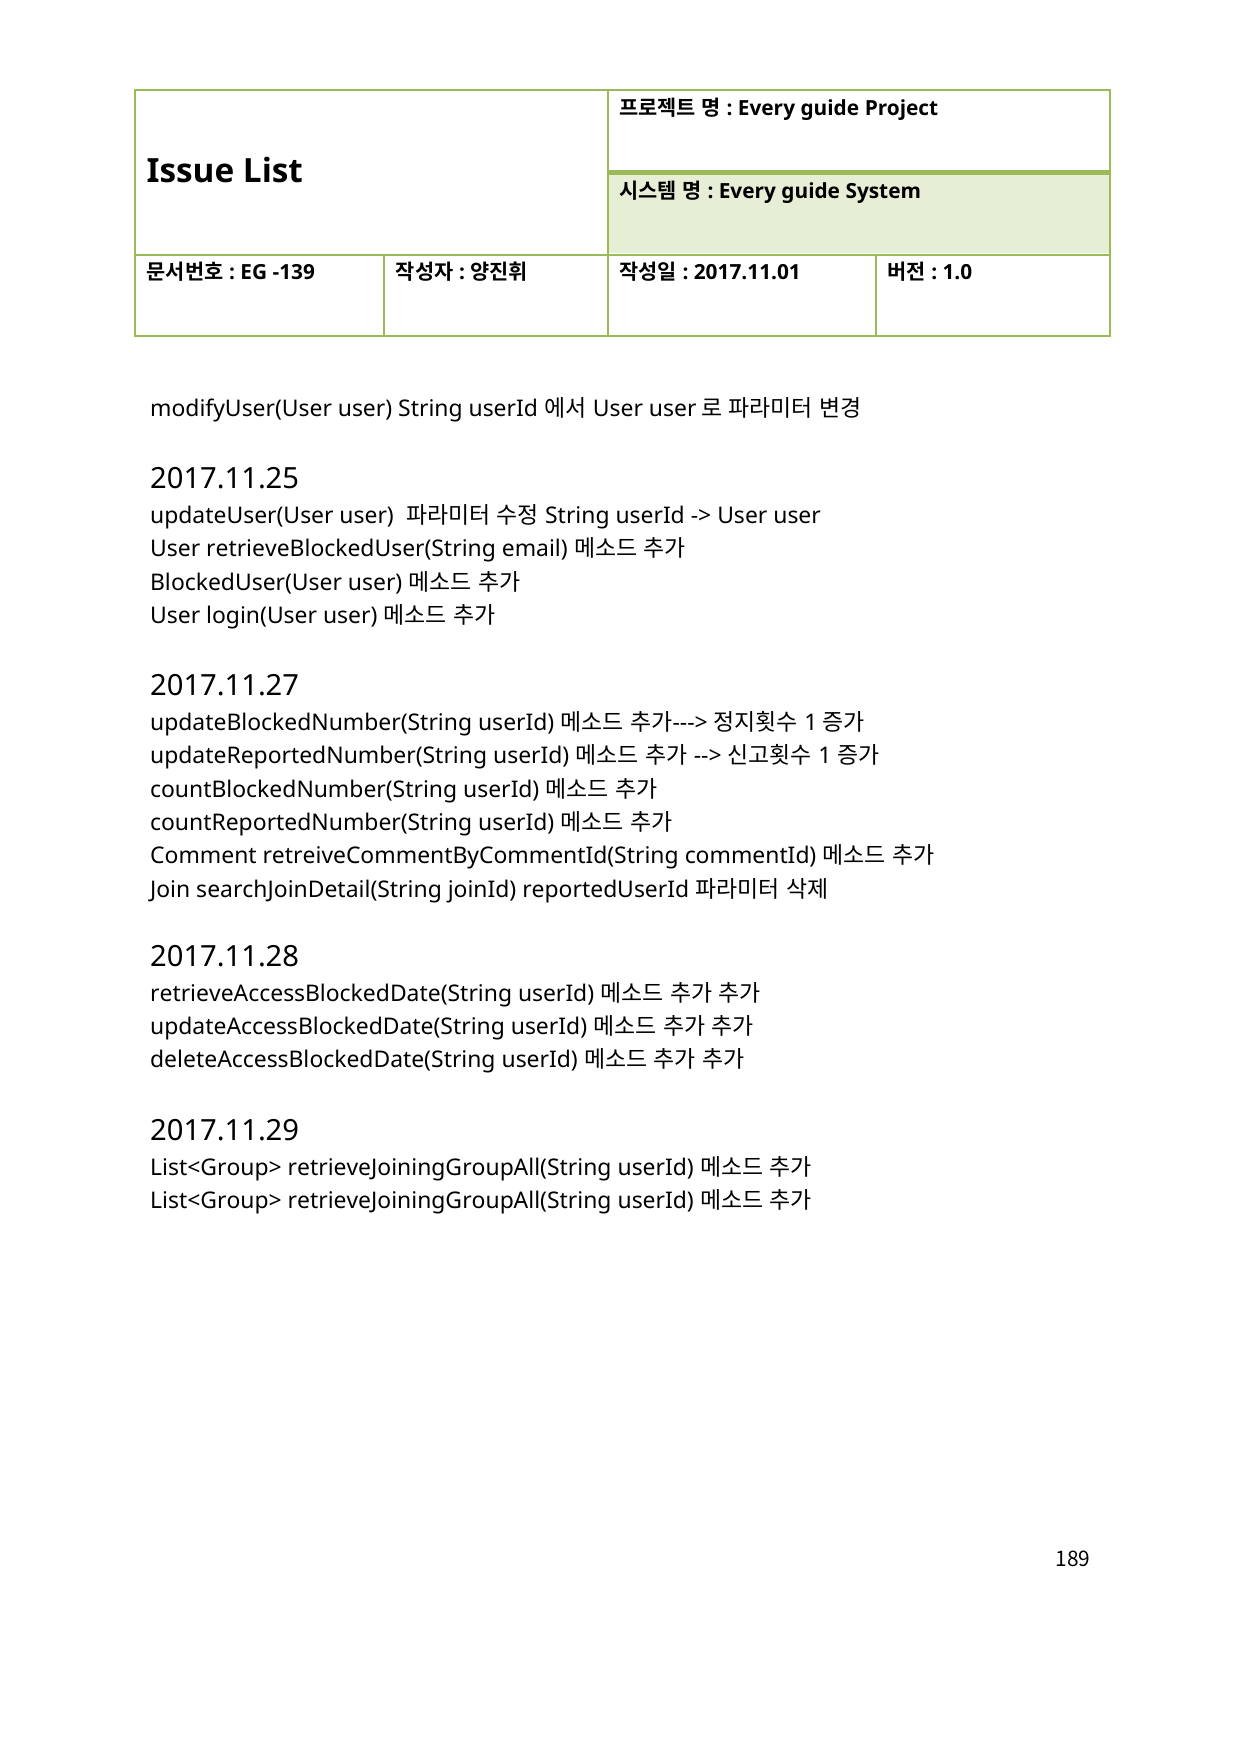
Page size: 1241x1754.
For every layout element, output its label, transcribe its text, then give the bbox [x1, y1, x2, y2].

text Comment retreiveCommentByCommentId(String commentId) 메소드 추가 [150, 837, 1090, 870]
text countReportedNumber(String userId) 메소드 추가 [150, 804, 1090, 837]
text User login(User user) 메소드 추가 [150, 597, 1090, 630]
text updateReportedNumber(String userId) 메소드 추가 --> 신고횟수 1 증가 [150, 737, 1090, 770]
text BlockedUser(User user) 메소드 추가 [150, 563, 1090, 597]
text User retrieveBlockedUser(String email) 메소드 추가 [150, 530, 1090, 563]
text List<Group> retrieveJoiningGroupAll(String userId) 메소드 추가 [150, 1148, 1090, 1182]
text updateAccessBlockedDate(String userId) 메소드 추가 추가 [150, 1008, 1090, 1041]
text countBlockedNumber(String userId) 메소드 추가 [150, 770, 1090, 804]
text List<Group> retrieveJoiningGroupAll(String userId) 메소드 추가 [150, 1182, 1090, 1215]
text 2017.11.29 [150, 1109, 1090, 1148]
text 2017.11.27 [150, 664, 1090, 704]
text retrieveAccessBlockedDate(String userId) 메소드 추가 추가 [150, 975, 1090, 1008]
text deleteAccessBlockedDate(String userId) 메소드 추가 추가 [150, 1041, 1090, 1075]
text 2017.11.25 [150, 457, 1090, 497]
text modifyUser(User user) String userId 에서 User user로 파라미터 변경 [150, 389, 1090, 423]
text updateUser(User user) 파라미터 수정 String userId -> User user [150, 497, 1090, 530]
text updateBlockedNumber(String userId) 메소드 추가---> 정지횟수 1증가 [150, 704, 1090, 737]
text 2017.11.28 [150, 935, 1090, 975]
text Join searchJoinDetail(String joinId) reportedUserId 파라미터 삭제 [150, 870, 1090, 904]
